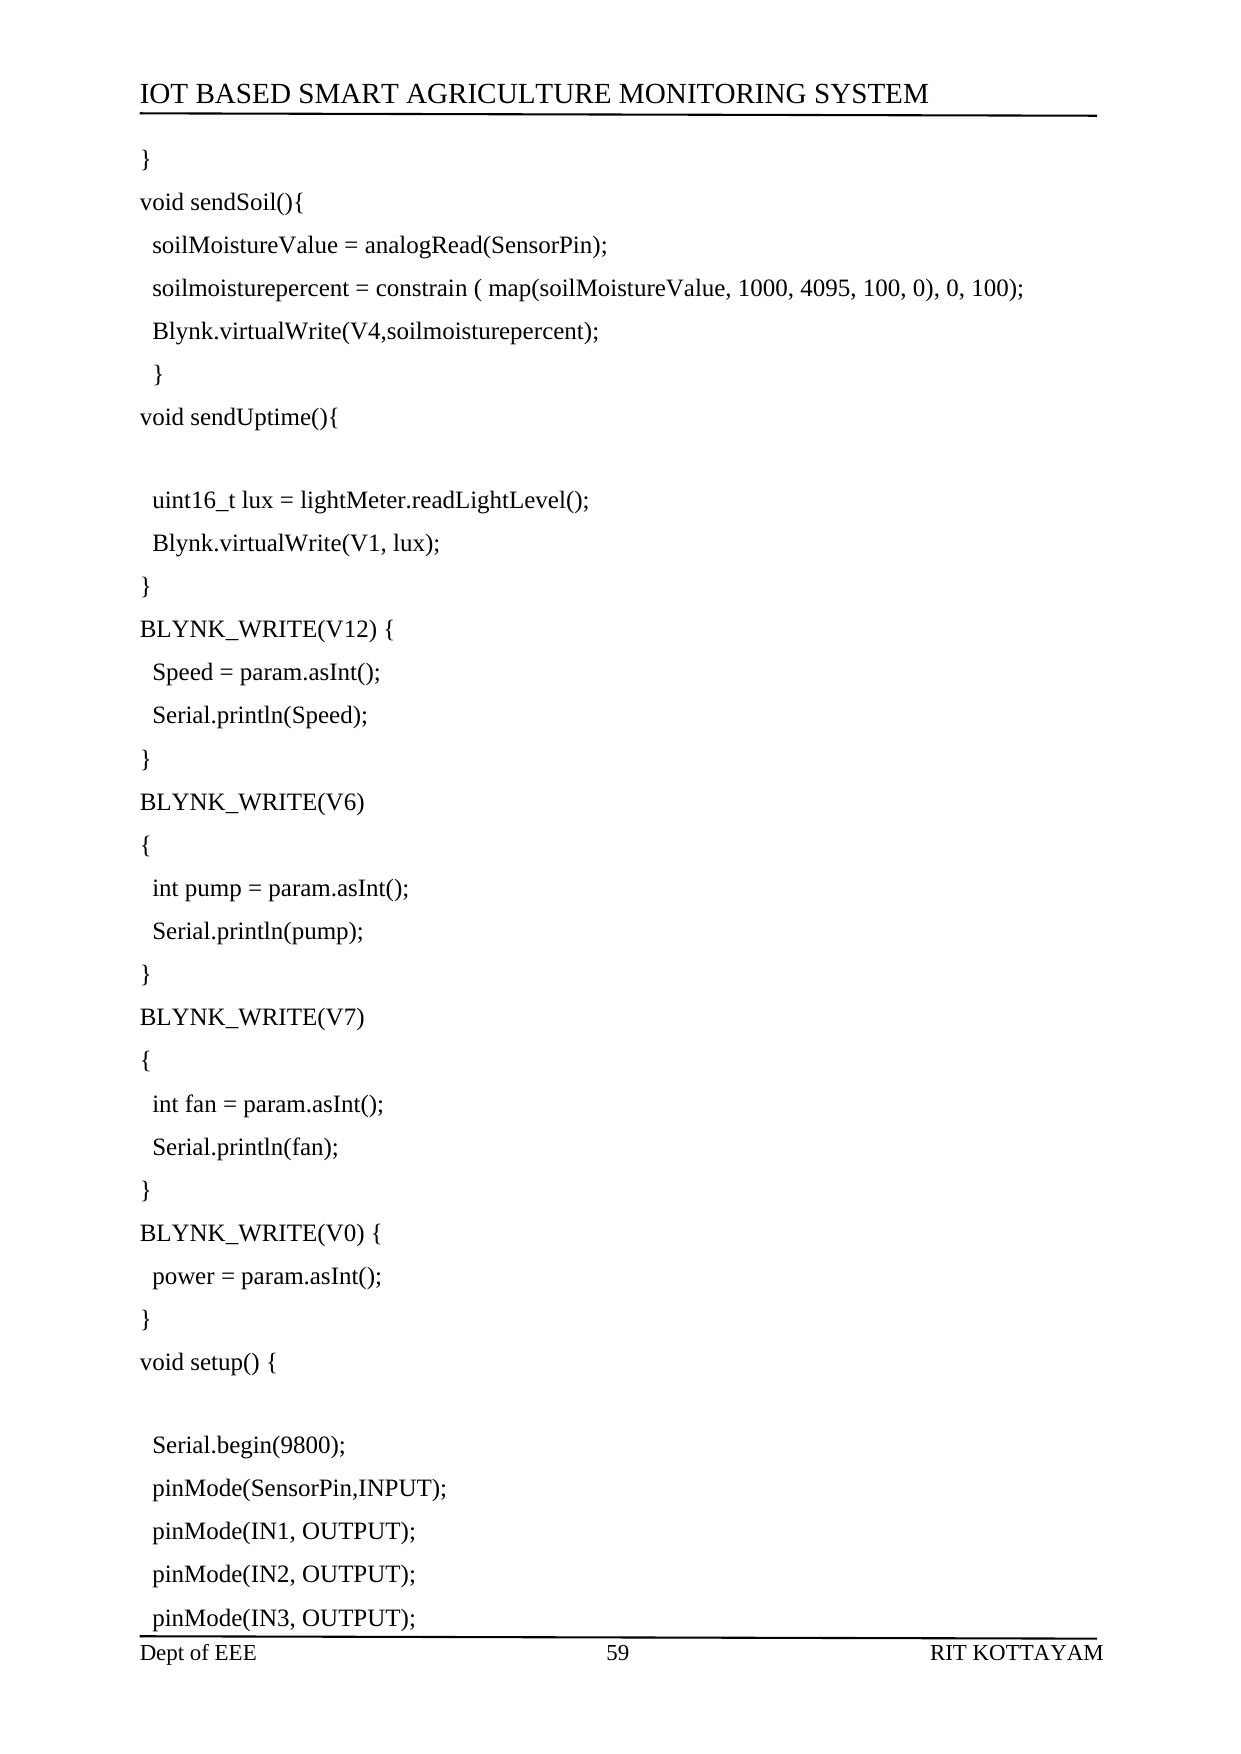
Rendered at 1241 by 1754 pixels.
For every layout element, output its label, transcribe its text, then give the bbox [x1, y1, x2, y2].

text BLYNK_WRITE(V0) { [139, 1218, 1105, 1247]
text { [139, 830, 1105, 859]
text Blynk.virtualWrite(V4,soilmoisturepercent); [139, 316, 1105, 345]
text power = param.asInt(); [139, 1261, 1105, 1290]
text } [139, 1304, 1105, 1333]
text void sendSoil(){ [139, 187, 1105, 216]
text } [139, 959, 1105, 988]
text pinMode(SensorPin,INPUT); [139, 1473, 1105, 1502]
text Blynk.virtualWrite(V1, lux); [139, 528, 1105, 557]
text void setup() { [139, 1347, 1105, 1376]
text pinMode(IN3, OUTPUT); [139, 1603, 1105, 1631]
text BLYNK_WRITE(V12) { [139, 614, 1105, 643]
text pinMode(IN1, OUTPUT); [139, 1516, 1105, 1545]
text int pump = param.asInt(); [139, 873, 1105, 902]
text void sendUptime(){ [139, 402, 1105, 431]
text Serial.begin(9800); [139, 1430, 1105, 1459]
text int fan = param.asInt(); [139, 1089, 1105, 1117]
text Serial.println(pump); [139, 916, 1105, 945]
text } [139, 144, 1105, 172]
text BLYNK_WRITE(V6) [139, 787, 1105, 816]
text } [139, 359, 1105, 388]
text } [139, 744, 1105, 772]
text Serial.println(Speed); [139, 701, 1105, 729]
text soilMoistureValue = analogRead(SensorPin); [139, 230, 1105, 259]
text { [139, 1046, 1105, 1074]
text soilmoisturepercent = constrain ( map(soilMoistureValue, 1000, 4095, 100, 0), 0, 100); [139, 273, 1105, 302]
text Speed = param.asInt(); [139, 657, 1105, 686]
text BLYNK_WRITE(V7) [139, 1002, 1105, 1031]
text pinMode(IN2, OUTPUT); [139, 1559, 1105, 1588]
text uint16_t lux = lightMeter.readLightLevel(); [139, 485, 1105, 514]
text Serial.println(fan); [139, 1132, 1105, 1161]
text } [139, 571, 1105, 600]
text } [139, 1175, 1105, 1204]
